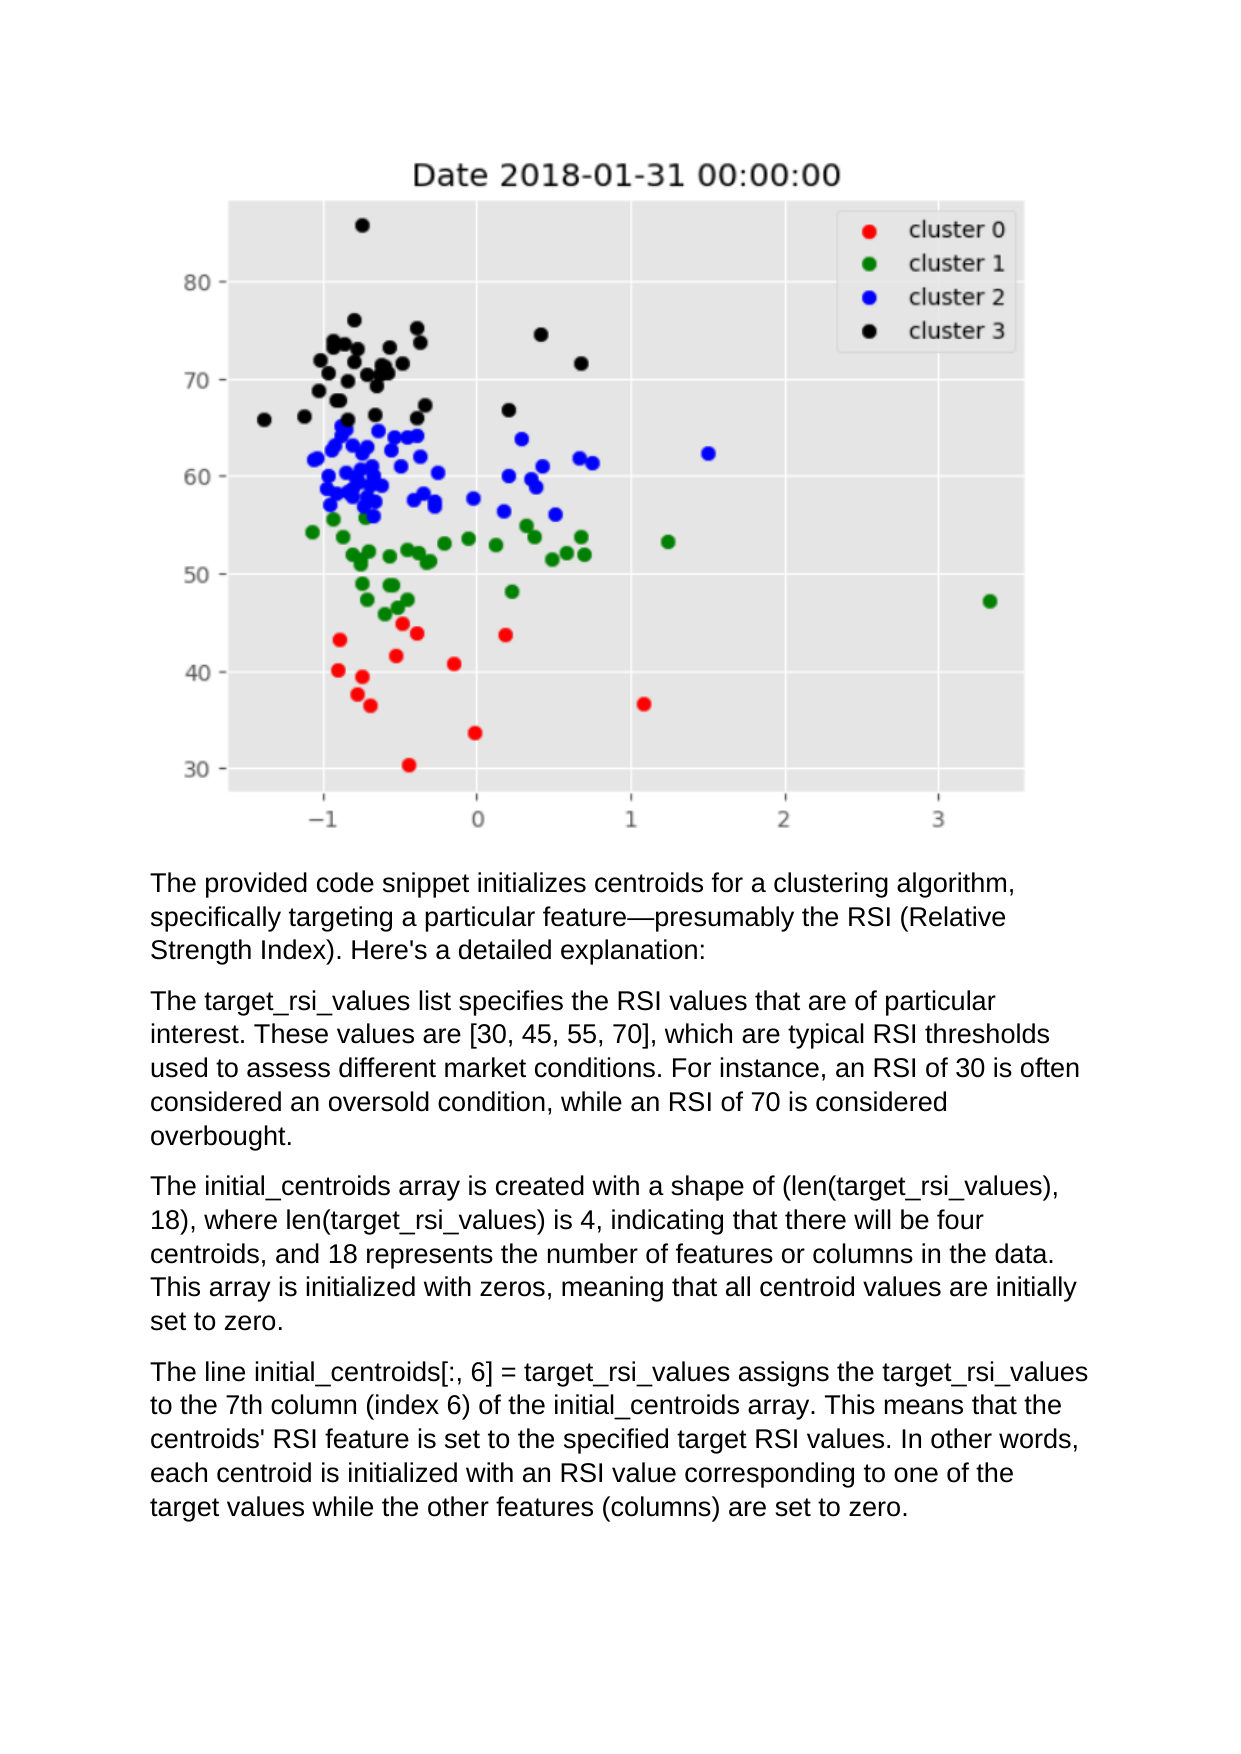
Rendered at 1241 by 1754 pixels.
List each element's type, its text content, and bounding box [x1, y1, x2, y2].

text The provided code snippet initializes centroids for a clustering algorithm, specifically targeting a particular feature—presumably the RSI (Relative Strength Index). Here's a detailed explanation: [150, 867, 1090, 966]
picture [150, 150, 1091, 848]
text The line initial_centroids[:, 6] = target_rsi_values assigns the target_rsi_values to the 7th column (index 6) of the initial_centroids array. This means that the centroids' RSI feature is set to the specified target RSI values. In other words, each centroid is initialized with an RSI value corresponding to one of the target values while the other features (columns) are set to zero. [150, 1356, 1090, 1522]
text The initial_centroids array is created with a shape of (len(target_rsi_values), 18), where len(target_rsi_values) is 4, indicating that there will be four centroids, and 18 represents the number of features or columns in the data. This array is initialized with zeros, meaning that all centroid values are initially set to zero. [150, 1170, 1090, 1336]
text The target_rsi_values list specifies the RSI values that are of particular interest. These values are [30, 45, 55, 70], which are typical RSI thresholds used to assess different market conditions. For instance, an RSI of 30 is often considered an oversold condition, while an RSI of 70 is considered overbought. [150, 985, 1090, 1151]
